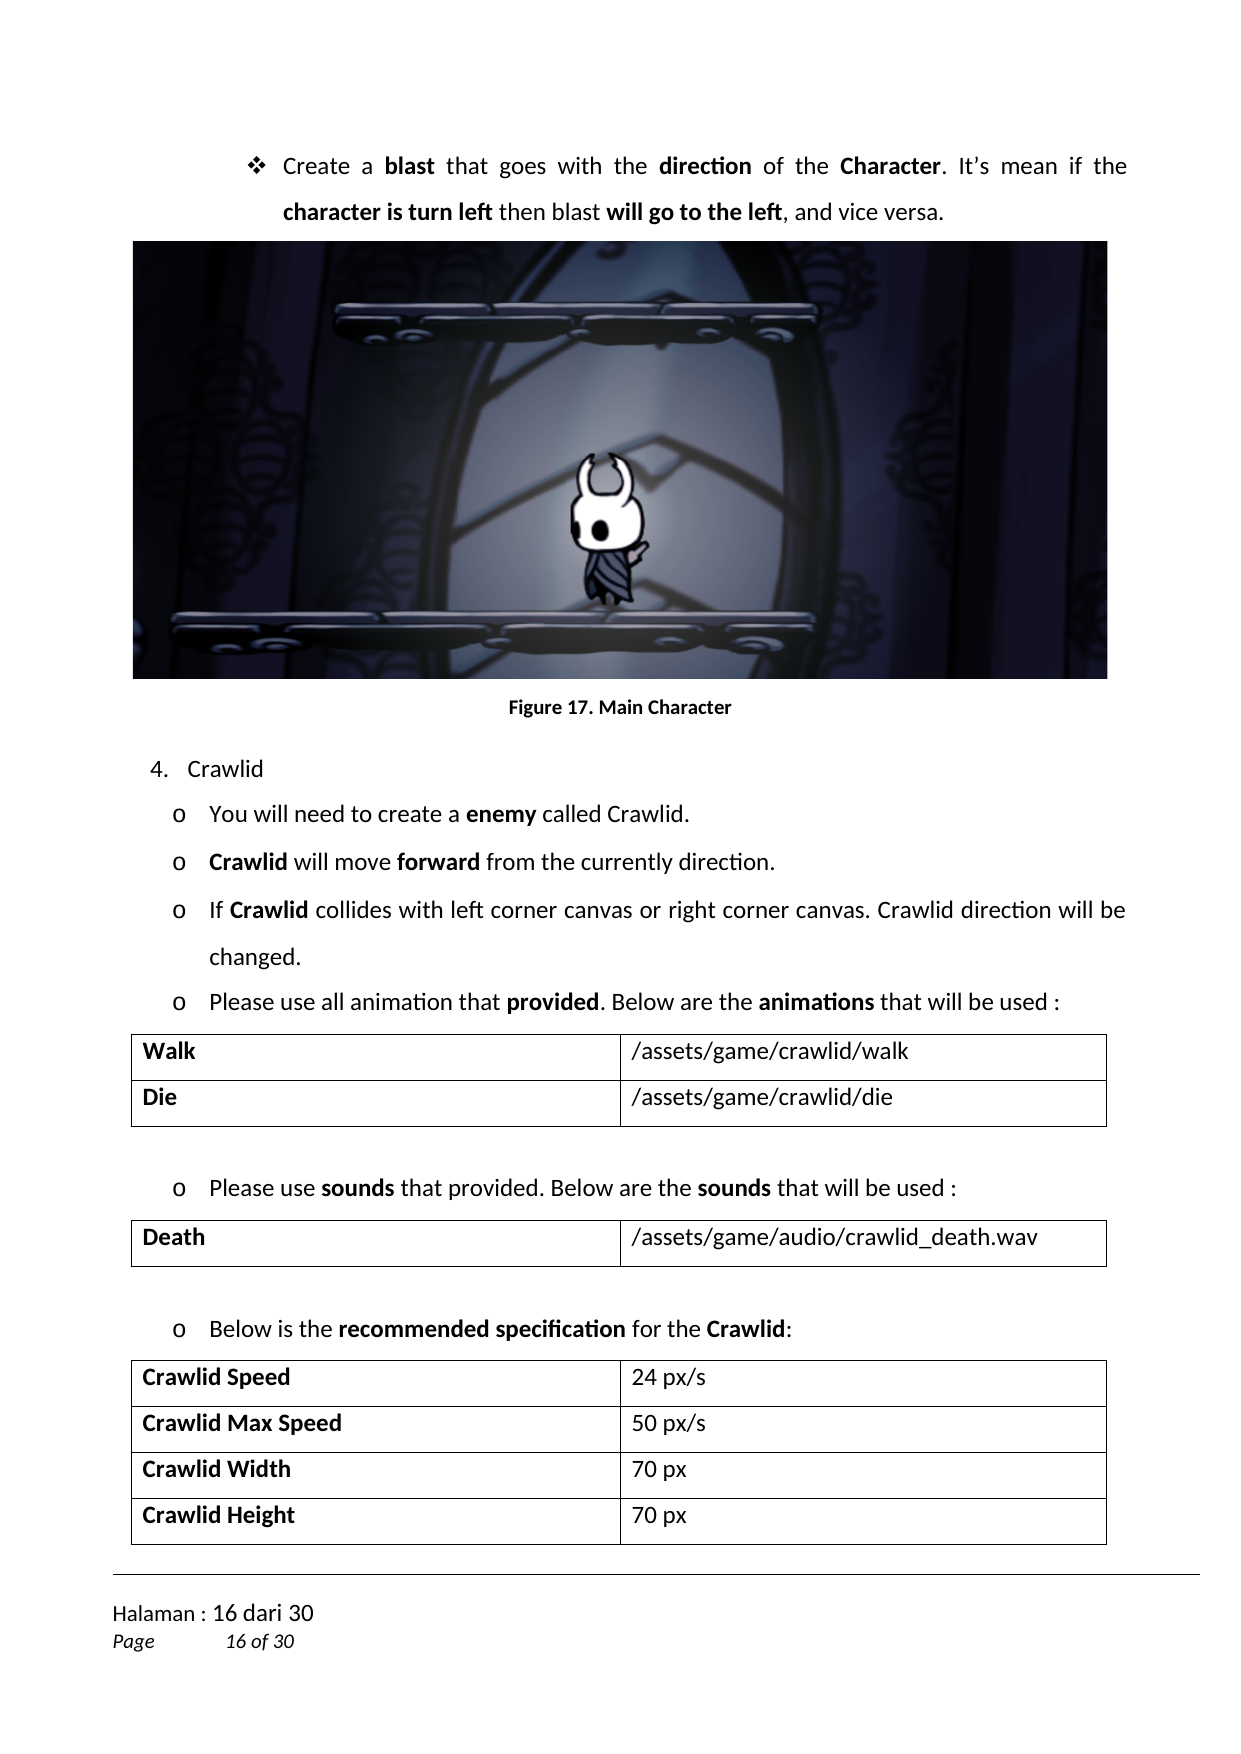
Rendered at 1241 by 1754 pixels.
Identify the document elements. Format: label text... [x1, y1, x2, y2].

table_cell Die [132, 1081, 620, 1126]
table_header 24 px/s [621, 1361, 1106, 1406]
table_cell 70 px [621, 1453, 1106, 1498]
table_header Walk [132, 1035, 620, 1080]
table_cell 70 px [621, 1499, 1106, 1544]
picture [132, 241, 1108, 679]
list Create a blast that goes with the direction of the Character. It’s mean if the character is turn left then blast will go to the left, and vice versa. [245, 150, 1128, 226]
list Crawlid [150, 753, 1128, 783]
list Below is the recommended specification for the Crawlid: [172, 1313, 1128, 1344]
list Crawlid will move forward from the currently direction. [172, 846, 1128, 878]
table_header /assets/game/audio/crawlid_death.wav [621, 1221, 1106, 1266]
list If Crawlid collides with left corner canvas or right corner canvas. Crawlid direction will be changed. [172, 894, 1128, 971]
list You will need to create a enemy called Crawlid. [172, 799, 1128, 830]
list Please use all animation that provided. Below are the animations that will be used : [172, 987, 1128, 1018]
table_cell Crawlid Width [132, 1453, 620, 1498]
table_cell 50 px/s [621, 1407, 1106, 1452]
text Figure 17. Main Character [112, 694, 1128, 719]
table_cell /assets/game/crawlid/die [621, 1081, 1106, 1126]
table_cell Crawlid Height [132, 1499, 620, 1544]
table_header Death [132, 1221, 620, 1266]
table_header Crawlid Speed [132, 1361, 620, 1406]
table_header /assets/game/crawlid/walk [621, 1035, 1106, 1080]
table_cell Crawlid Max Speed [132, 1407, 620, 1452]
list Please use sounds that provided. Below are the sounds that will be used : [172, 1173, 1128, 1204]
